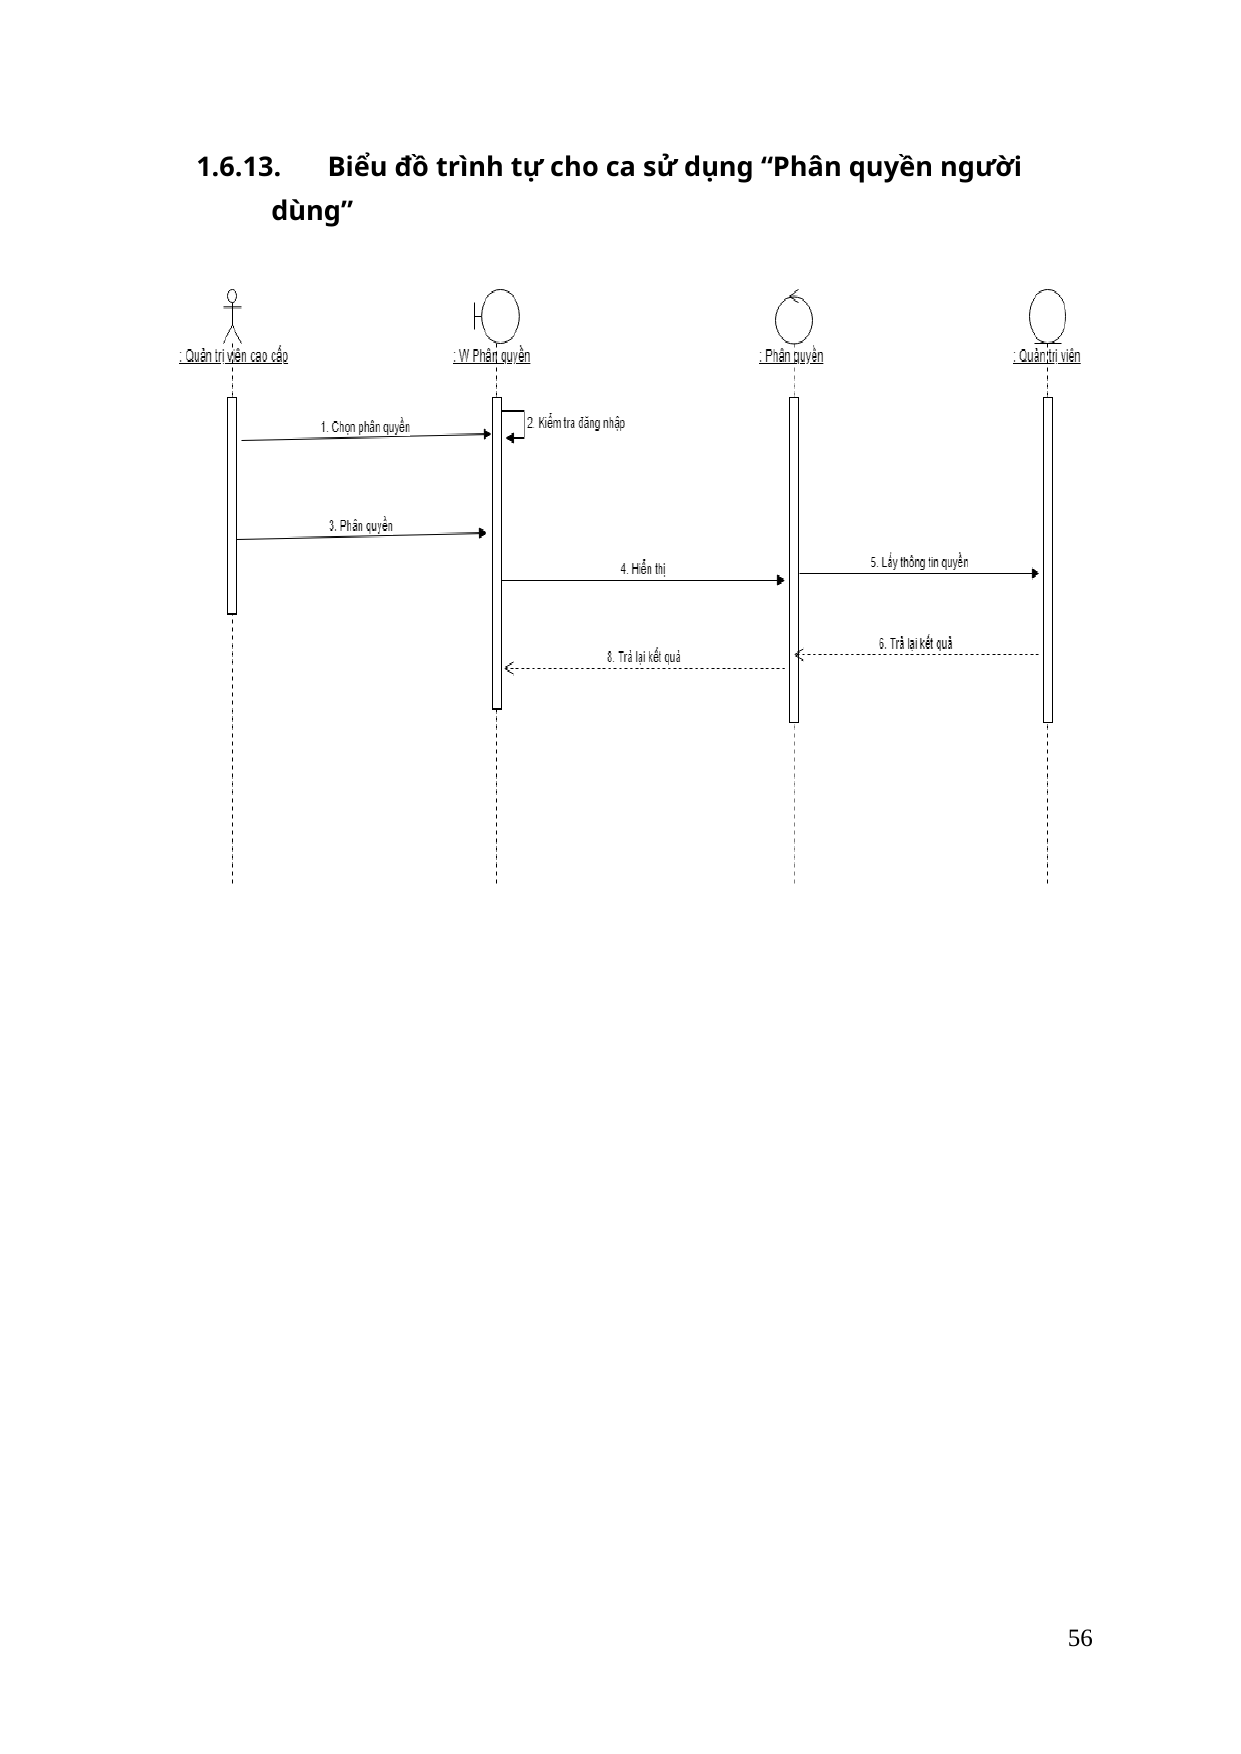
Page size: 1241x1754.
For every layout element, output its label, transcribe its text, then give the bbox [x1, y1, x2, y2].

picture [177, 289, 1093, 886]
subtitle Biểu đồ trình tự cho ca sử dụng “Phân quyền người dùng” [196, 148, 1092, 229]
